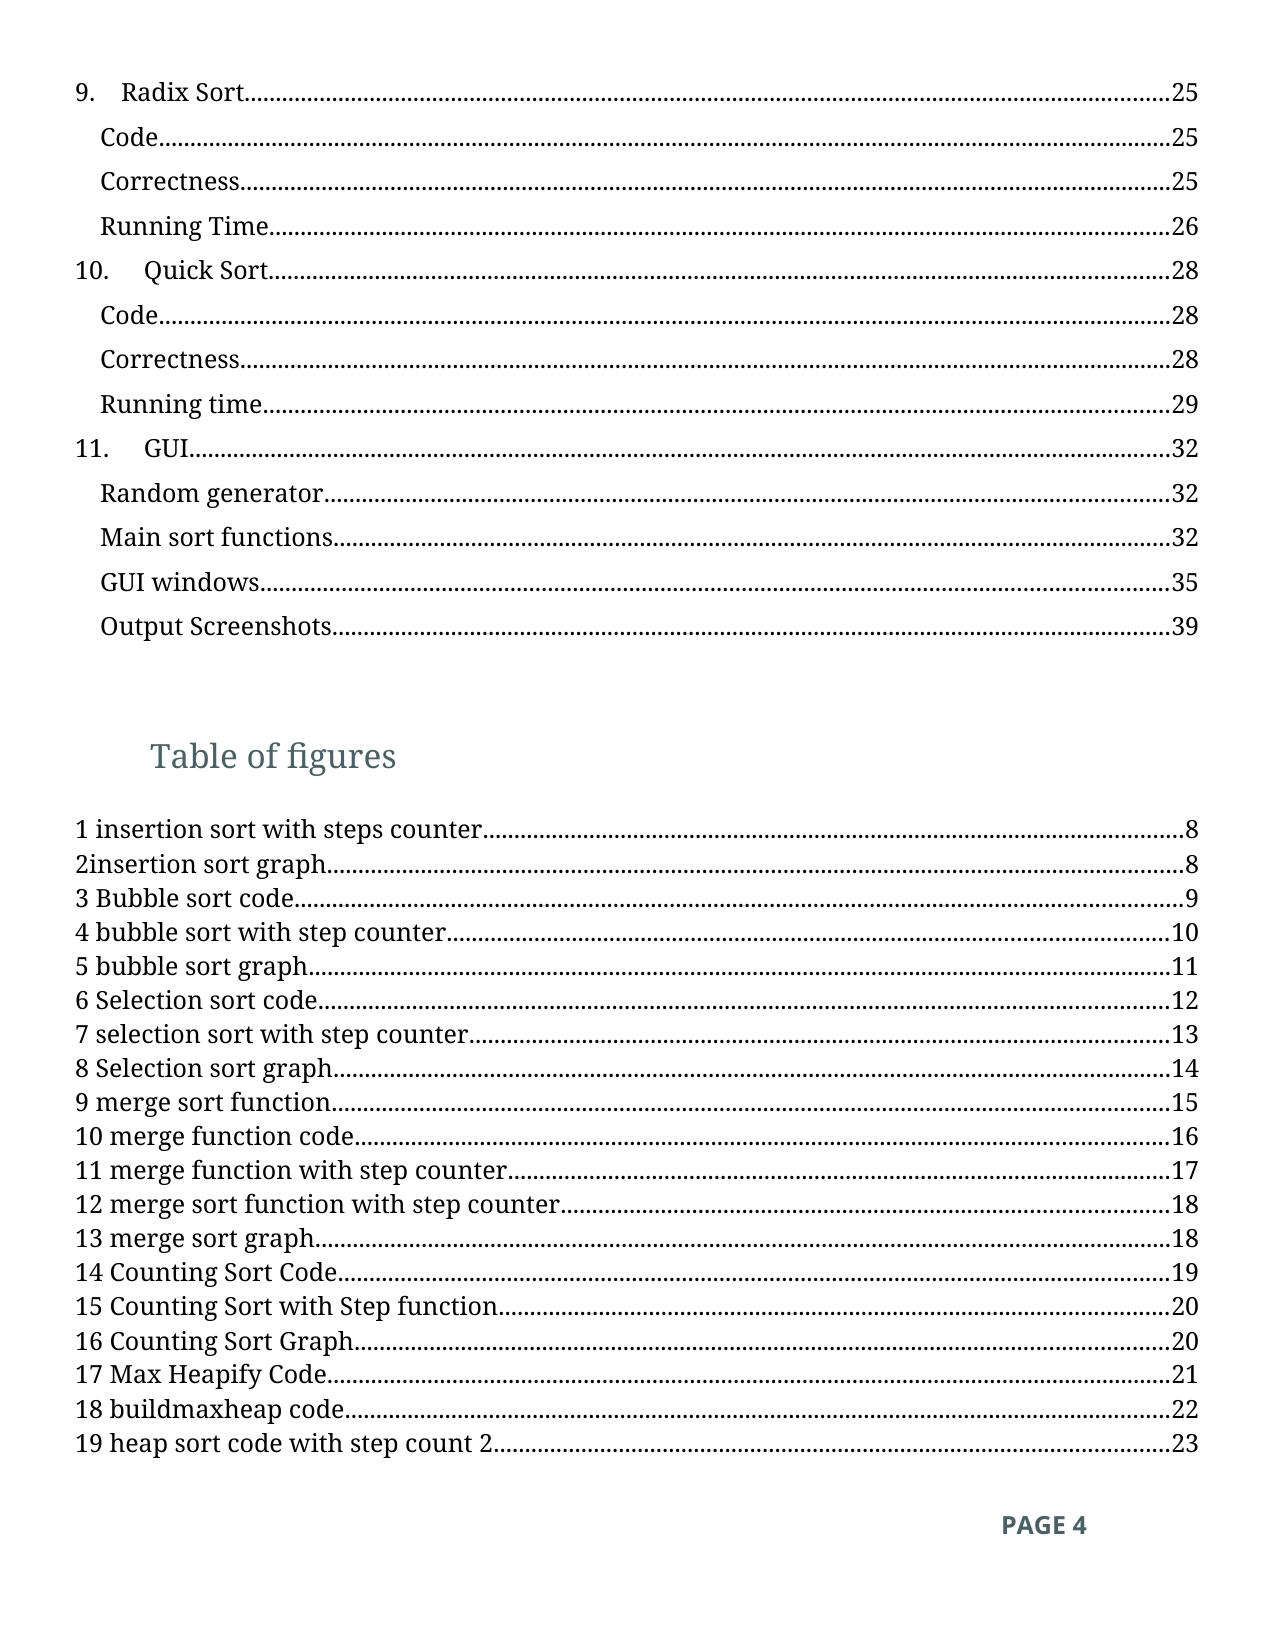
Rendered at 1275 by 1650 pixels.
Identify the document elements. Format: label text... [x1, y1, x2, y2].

text 12 merge sort function with step counter 18 [75, 1187, 1200, 1221]
text 10 merge function code 16 [75, 1119, 1200, 1153]
text 2insertion sort graph 8 [75, 846, 1200, 880]
text 17 Max Heapify Code 21 [75, 1357, 1200, 1391]
text 13 merge sort graph 18 [75, 1221, 1200, 1255]
text 8 Selection sort graph 14 [75, 1051, 1200, 1085]
text 7 selection sort with step counter 13 [75, 1017, 1200, 1051]
text 14 Counting Sort Code 19 [75, 1255, 1200, 1289]
text 9 merge sort function 15 [75, 1085, 1200, 1119]
text 5 bubble sort graph 11 [75, 948, 1200, 982]
text 11 merge function with step counter 17 [75, 1153, 1200, 1187]
text 3 Bubble sort code 9 [75, 880, 1200, 914]
text 18 buildmaxheap code 22 [75, 1391, 1200, 1425]
text 6 Selection sort code 12 [75, 982, 1200, 1017]
text 19 heap sort code with step count 2 23 [75, 1425, 1200, 1459]
text Table of figures [75, 733, 1200, 778]
text 16 Counting Sort Graph 20 [75, 1323, 1200, 1357]
text 4 bubble sort with step counter 10 [75, 914, 1200, 948]
text 15 Counting Sort with Step function 20 [75, 1289, 1200, 1323]
text 1 insertion sort with steps counter 8 [75, 812, 1200, 846]
